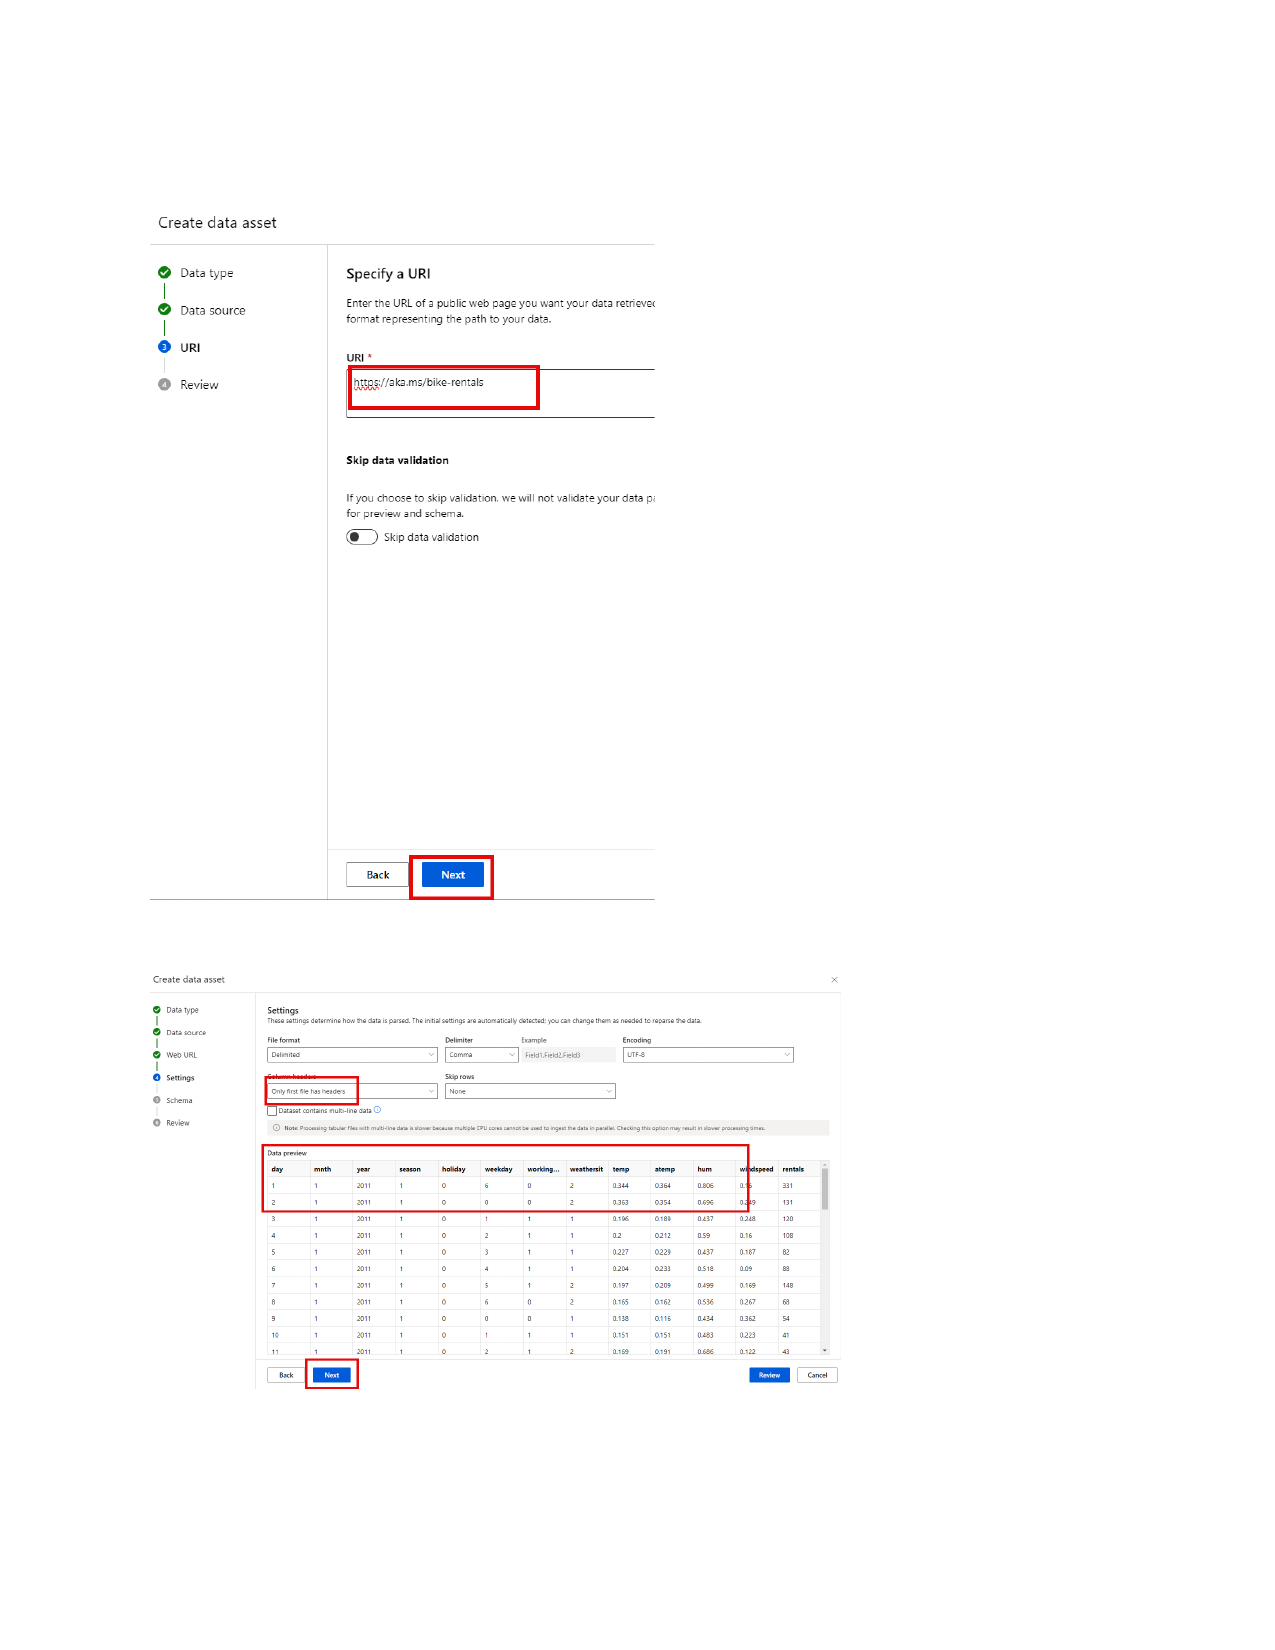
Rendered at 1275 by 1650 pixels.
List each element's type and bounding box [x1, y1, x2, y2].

picture [150, 969, 841, 1389]
picture [150, 200, 655, 900]
